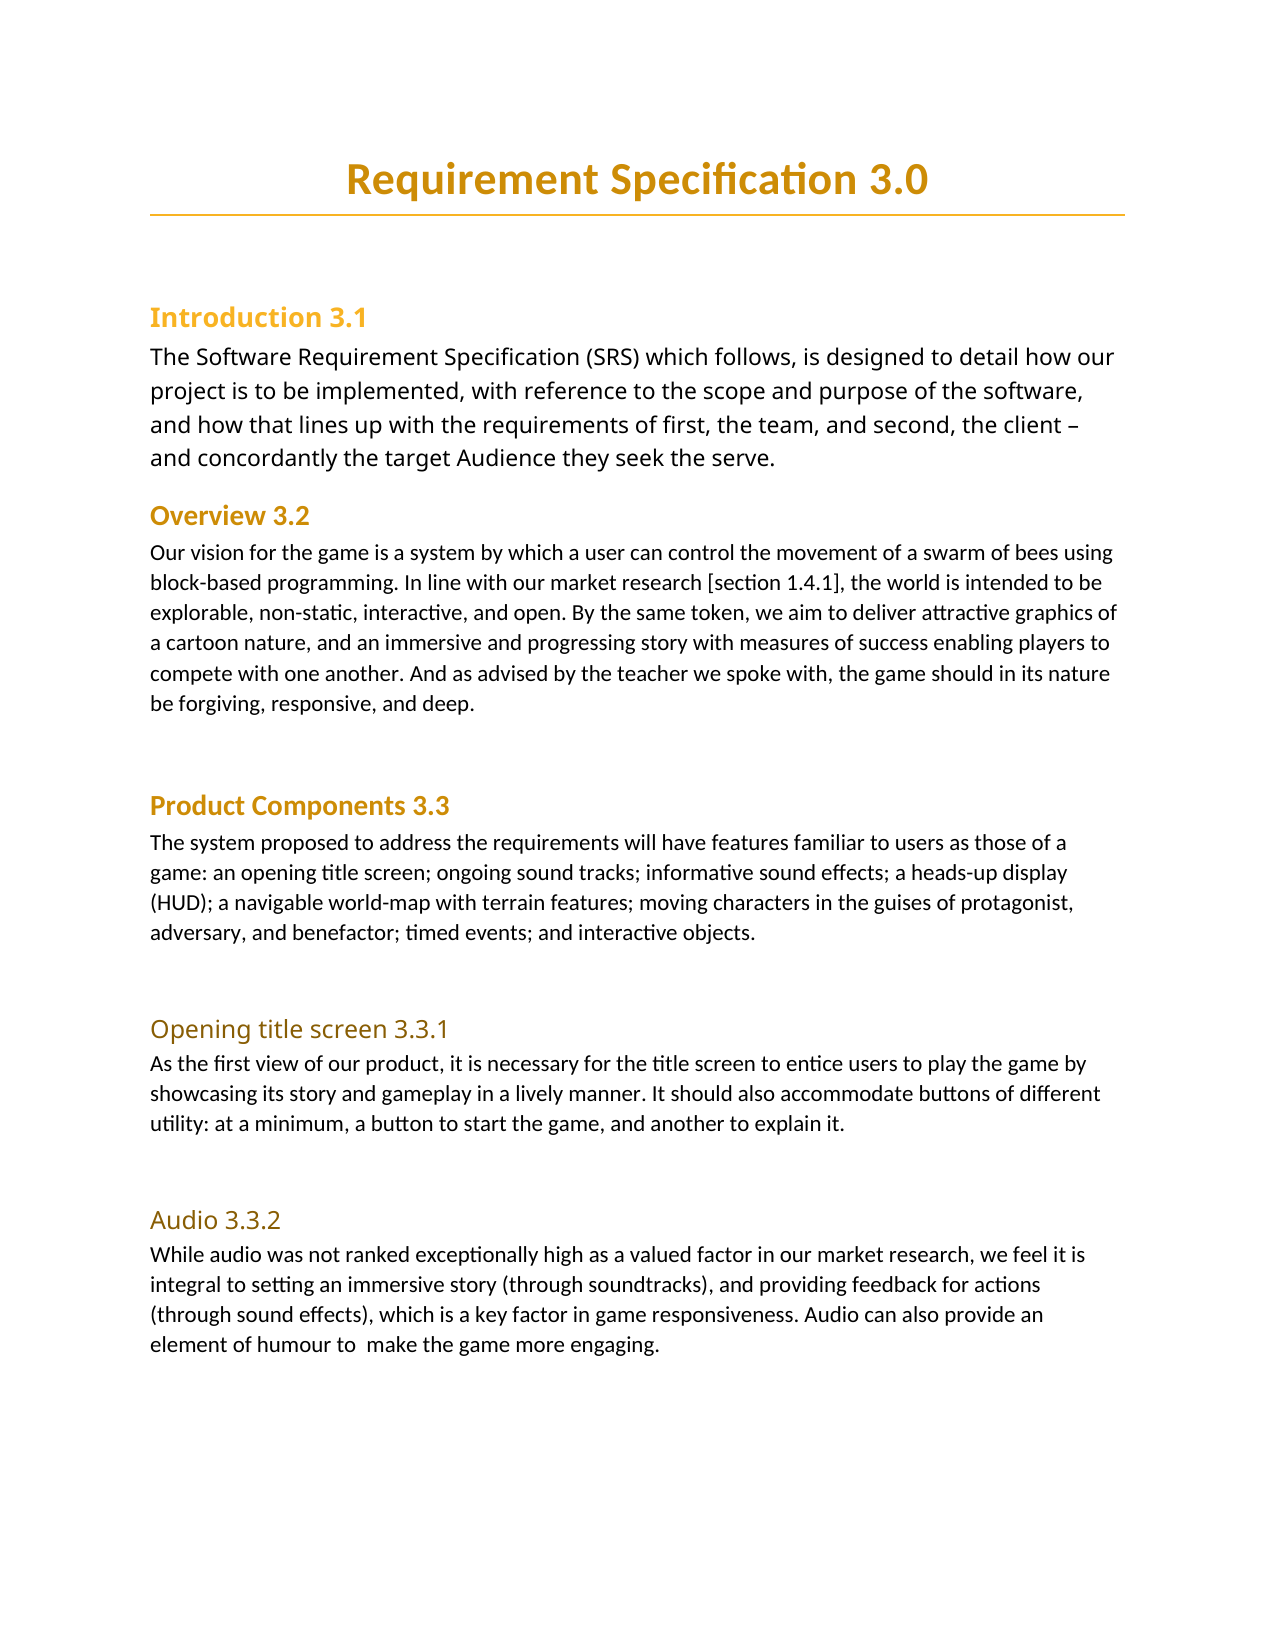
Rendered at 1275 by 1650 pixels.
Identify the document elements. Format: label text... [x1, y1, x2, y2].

subtitle Introduction 3.1 [150, 299, 1125, 336]
text As the first view of our product, it is necessary for the title screen to entice users to play the game by showcasing its story and gameplay in a lively manner. It should also accommodate buttons of different utility: at a minimum, a button to start the game, and another to explain it. [150, 1049, 1125, 1137]
text While audio was not ranked exceptionally high as a valued factor in our market research, we feel it is integral to setting an immersive story (through soundtracks), and providing feedback for actions (through sound effects), which is a key factor in game responsiveness. Audio can also provide an element of humour to make the game more engaging. [150, 1240, 1125, 1358]
text Our vision for the game is a system by which a user can control the movement of a swarm of bees using block-based programming. In line with our market research [section 1.4.1], the world is intended to be explorable, non-static, interactive, and open. By the same token, we aim to deliver attractive graphics of a cartoon nature, and an immersive and progressing story with measures of success enabling players to compete with one another. And as advised by the teacher we spoke with, the game should in its nature be forgiving, responsive, and deep. [150, 538, 1125, 717]
text The Software Requirement Specification (SRS) which follows, is designed to detail how our project is to be implemented, with reference to the scope and purpose of the software, and how that lines up with the requirements of first, the team, and second, the client – and concordantly the target Audience they seek the serve. [150, 341, 1125, 473]
subtitle Opening title screen 3.3.1 [150, 1012, 1125, 1046]
subtitle Overview 3.2 [150, 497, 1125, 532]
subtitle Audio 3.3.2 [150, 1203, 1125, 1237]
title Requirement Specification 3.0 [150, 150, 1125, 214]
text The system proposed to address the requirements will have features familiar to users as those of a game: an opening title screen; ongoing sound tracks; informative sound effects; a heads-up display (HUD); a navigable world-map with terrain features; moving characters in the guises of protagonist, adversary, and benefactor; timed events; and interactive objects. [150, 828, 1125, 946]
subtitle Product Components 3.3 [150, 787, 1125, 822]
